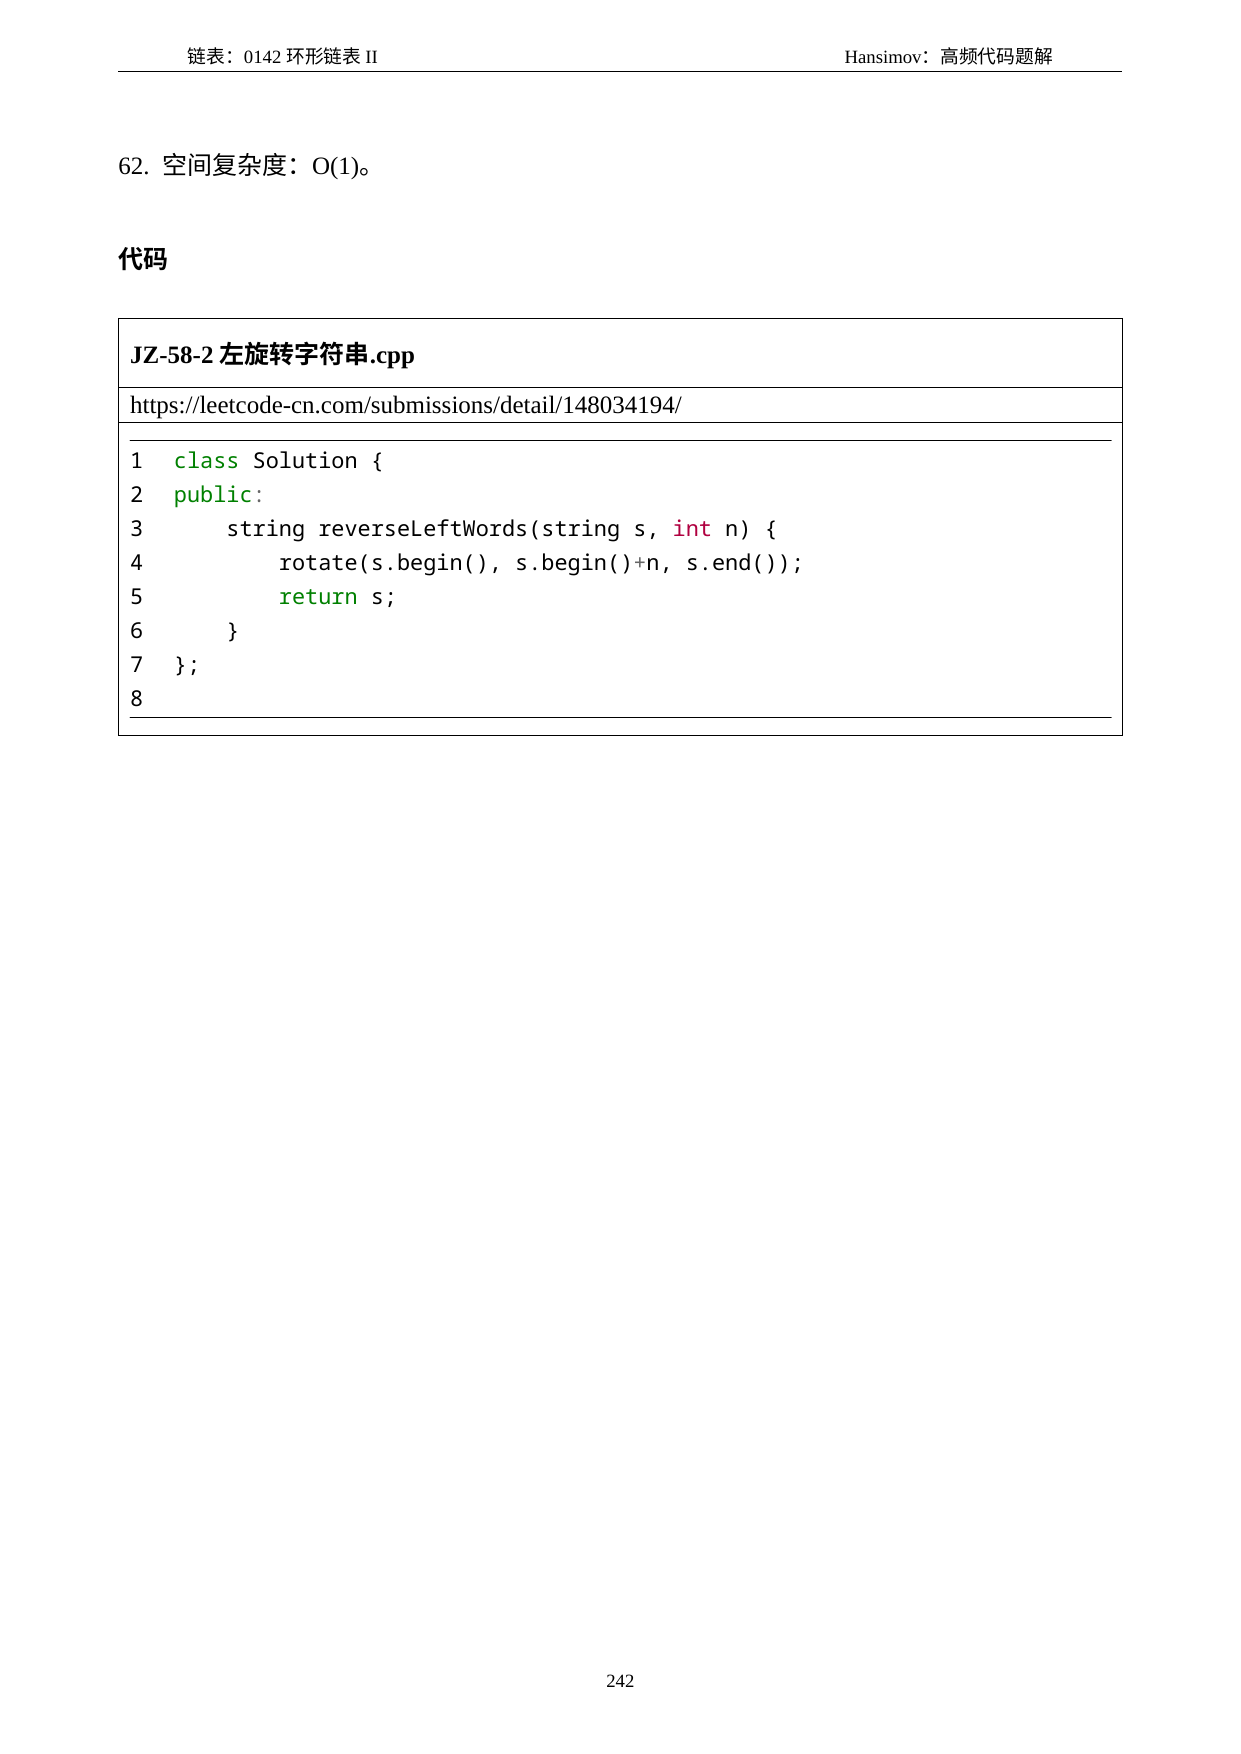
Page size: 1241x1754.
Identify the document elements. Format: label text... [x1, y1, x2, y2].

list 空间复杂度：O(1)。 [118, 130, 1122, 198]
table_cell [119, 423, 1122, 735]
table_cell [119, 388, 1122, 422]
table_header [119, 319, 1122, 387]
subtitle 代码 [118, 224, 1097, 292]
